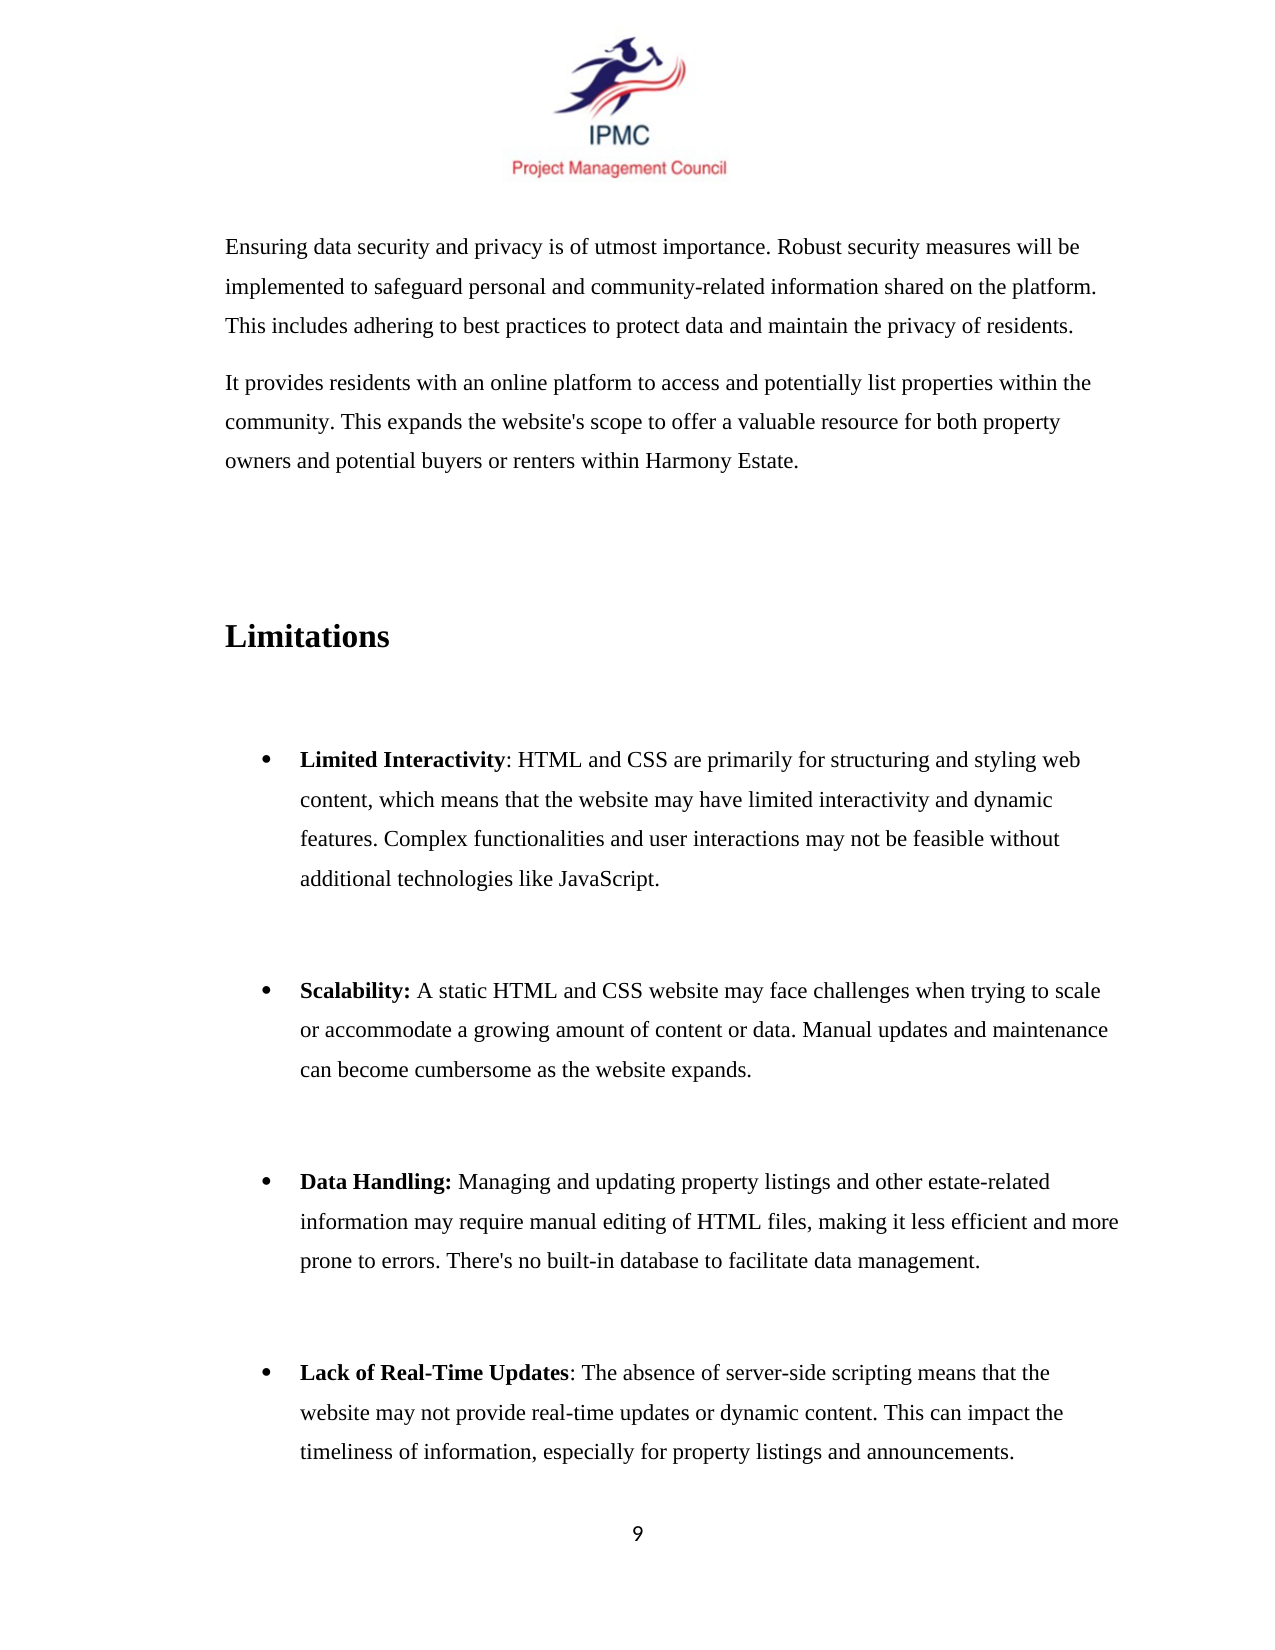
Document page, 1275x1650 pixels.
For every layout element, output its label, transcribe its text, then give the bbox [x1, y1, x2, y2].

picture [501, 9, 735, 206]
list Lack of Real-Time Updates: The absence of server-side scripting means that the website may not provide real-time updates or dynamic content. This can impact the timeliness of information, especially for property listings and announcements. [262, 1359, 1125, 1465]
list Limited Interactivity: HTML and CSS are primarily for structuring and styling web content, which means that the website may have limited interactivity and dynamic features. Complex functionalities and user interactions may not be feasible without additional technologies like JavaScript. [262, 746, 1125, 891]
text Limitations [225, 616, 1125, 654]
text Ensuring data security and privacy is of utmost importance. Robust security measures will be implemented to safeguard personal and community-related information shared on the platform. This includes adhering to best practices to protect data and maintain the privacy of residents. [225, 233, 1125, 339]
text It provides residents with an online platform to access and potentially list properties within the community. This expands the website's scope to offer a valuable resource for both property owners and potential buyers or renters within Harmony Estate. [225, 368, 1125, 474]
list Scalability: A static HTML and CSS website may face challenges when trying to scale or accommodate a growing amount of content or data. Manual updates and maintenance can become cumbersome as the website expands. [262, 977, 1125, 1082]
list Data Handling: Managing and updating property listings and other estate-related information may require manual editing of HTML files, making it less efficient and more prone to errors. There's no built-in database to facilitate data management. [262, 1168, 1125, 1273]
